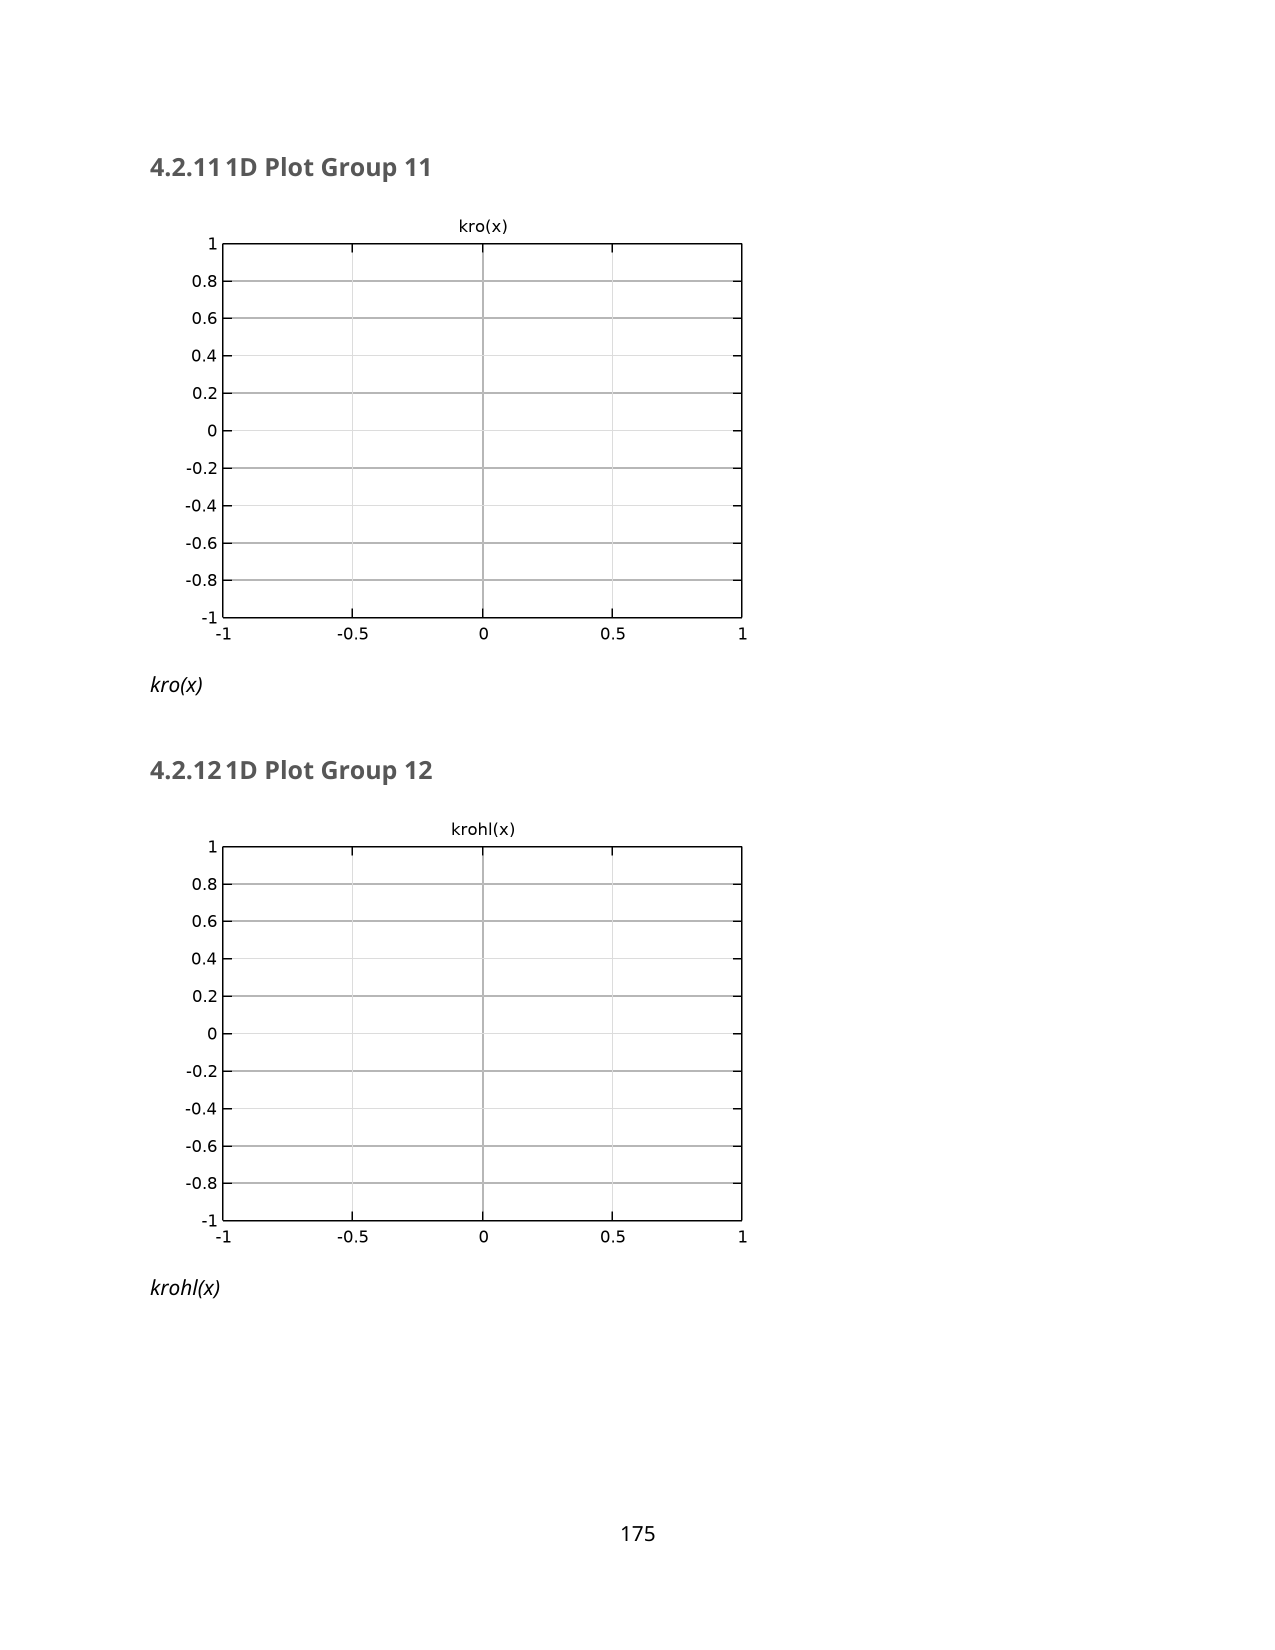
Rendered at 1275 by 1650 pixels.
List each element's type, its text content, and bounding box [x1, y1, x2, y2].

subtitle 1D Plot Group 11 [150, 150, 1125, 184]
subtitle 1D Plot Group 12 [150, 753, 1125, 787]
picture [150, 798, 750, 1249]
text krohl(x) [150, 1273, 1125, 1302]
picture [150, 195, 750, 646]
text kro(x) [150, 670, 1125, 699]
